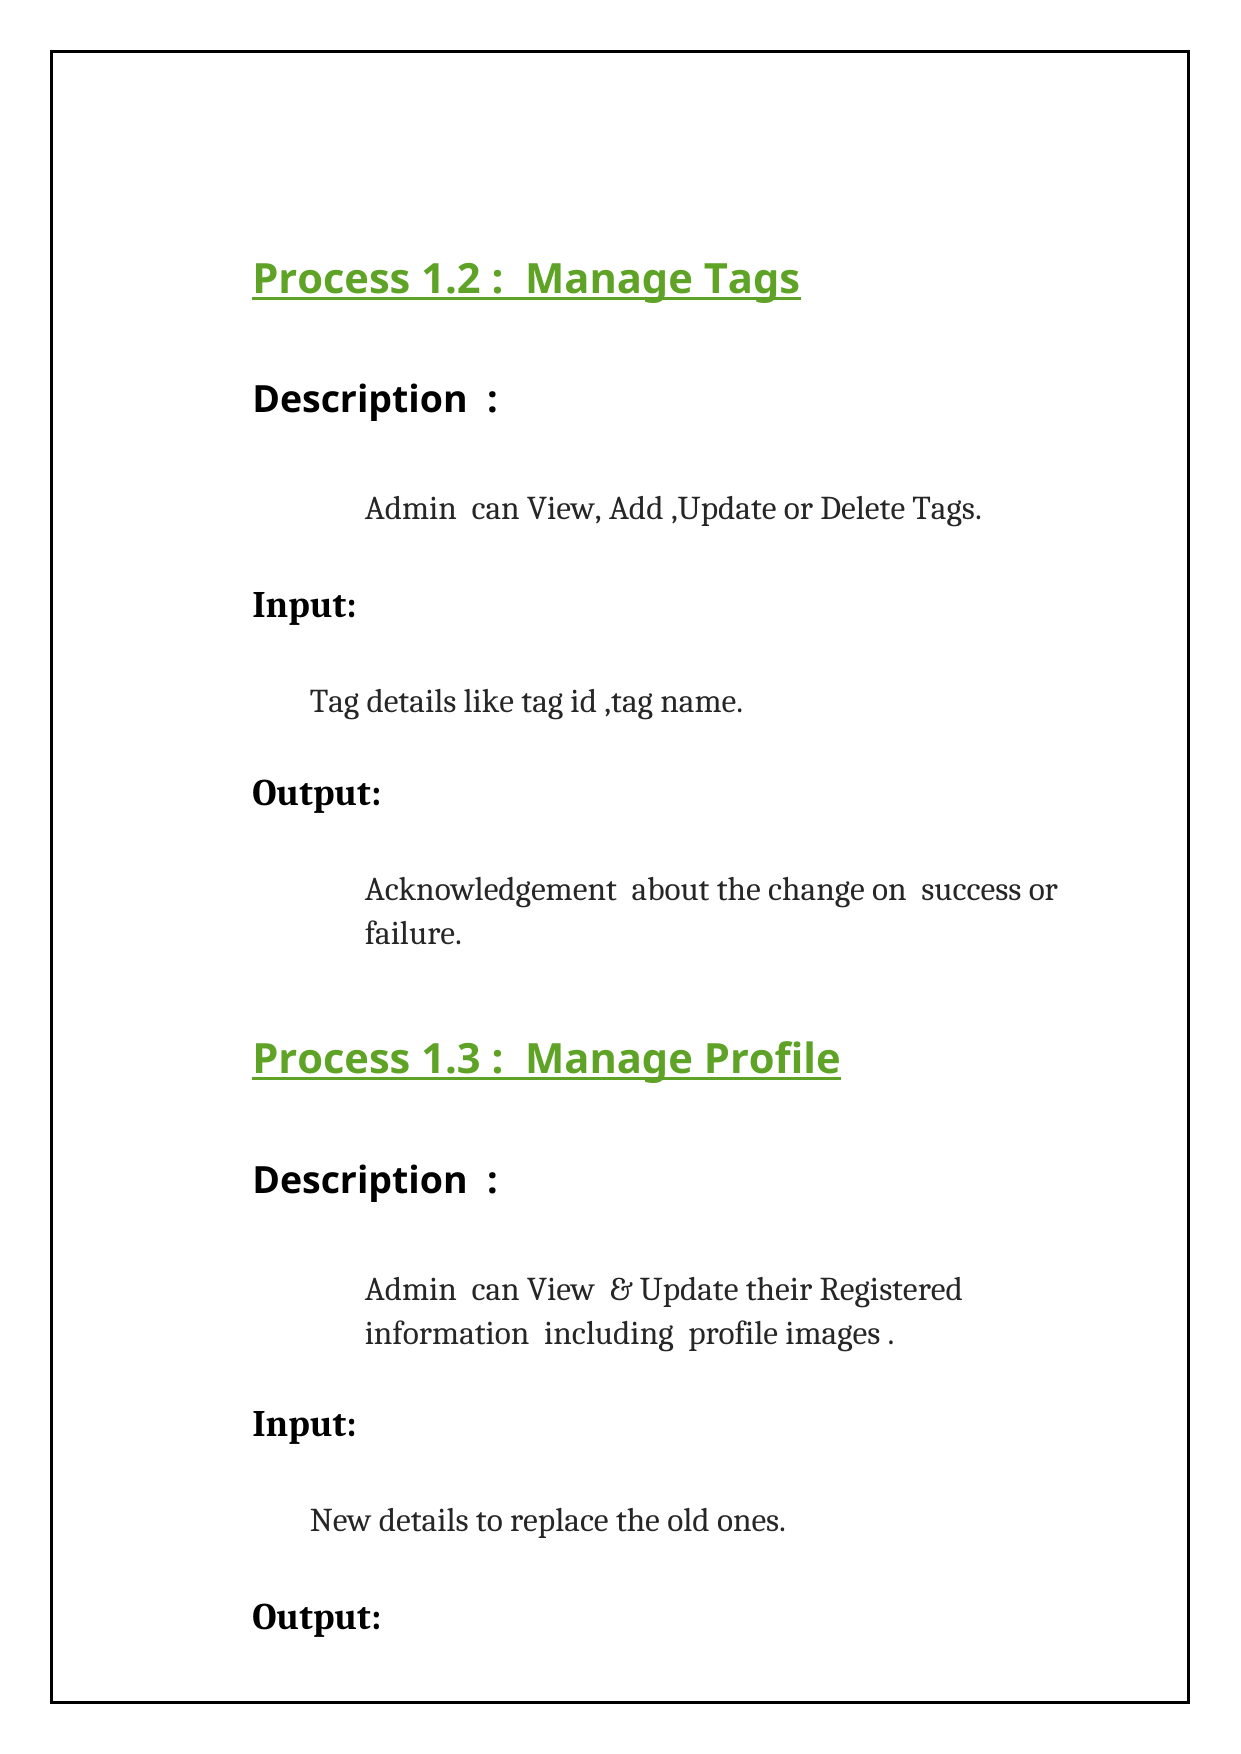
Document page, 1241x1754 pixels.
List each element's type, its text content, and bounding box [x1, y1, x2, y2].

text Process 1.3 : Manage Profile [252, 1029, 1090, 1086]
text Output: [252, 771, 1090, 814]
text Admin can View & Update their Registered information including profile images . [364, 1270, 1090, 1353]
text Input: [252, 583, 1090, 627]
text Description : [252, 372, 1090, 423]
text Input: [252, 1402, 1090, 1446]
text Description : [252, 1153, 1090, 1204]
text Process 1.2 : Manage Tags [252, 249, 1090, 305]
text Tag details like tag id ,tag name. [252, 683, 1090, 721]
text Output: [252, 1596, 1090, 1639]
text New details to replace the old ones. [252, 1502, 1090, 1540]
text Acknowledgement about the change on success or failure. [364, 871, 1090, 953]
text Admin can View, Add ,Update or Delete Tags. [364, 490, 1090, 528]
